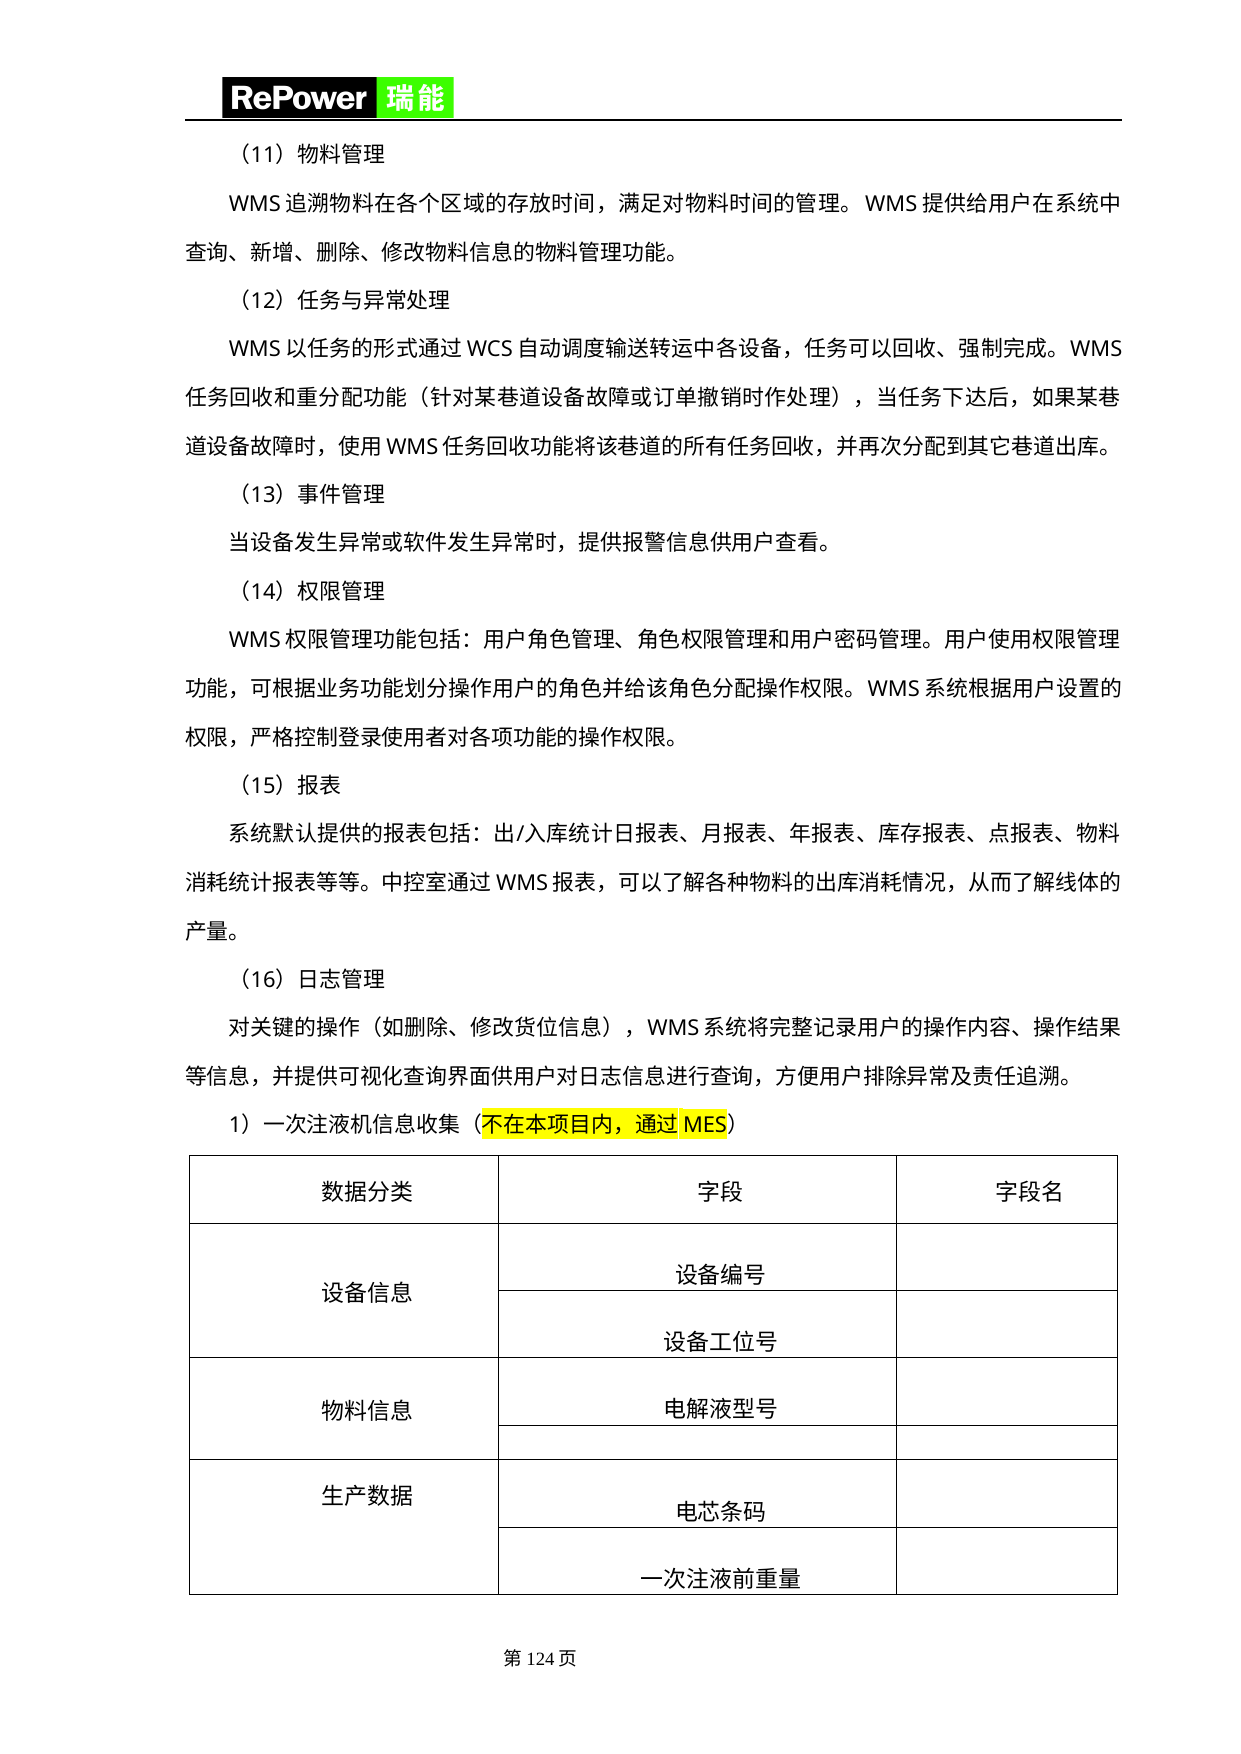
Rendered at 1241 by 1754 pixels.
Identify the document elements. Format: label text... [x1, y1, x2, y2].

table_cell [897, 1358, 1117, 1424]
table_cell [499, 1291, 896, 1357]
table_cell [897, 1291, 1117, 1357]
text （11）物料管理 [185, 137, 1122, 169]
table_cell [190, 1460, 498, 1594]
text WMS追溯物料在各个区域的存放时间，满足对物料时间的管理。WMS提供给用户在系统中查询、新增、删除、修改物料信息的物料管理功能。 [185, 185, 1122, 267]
text （14）权限管理 [185, 573, 1122, 606]
text 当设备发生异常或软件发生异常时，提供报警信息供用户查看。 [185, 525, 1122, 557]
text （16）日志管理 [185, 962, 1122, 994]
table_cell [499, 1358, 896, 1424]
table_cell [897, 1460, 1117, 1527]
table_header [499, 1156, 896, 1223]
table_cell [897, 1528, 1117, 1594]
text （12）任务与异常处理 [185, 282, 1122, 315]
text 对关键的操作（如删除、修改货位信息），WMS系统将完整记录用户的操作内容、操作结果等信息，并提供可视化查询界面供用户对日志信息进行查询，方便用户排除异常及责任追溯。 [185, 1010, 1122, 1091]
text WMS权限管理功能包括：用户角色管理、角色权限管理和用户密码管理。用户使用权限管理功能，可根据业务功能划分操作用户的角色并给该角色分配操作权限。WMS系统根据用户设置的权限，严格控制登录使用者对各项功能的操作权限。 [185, 622, 1122, 752]
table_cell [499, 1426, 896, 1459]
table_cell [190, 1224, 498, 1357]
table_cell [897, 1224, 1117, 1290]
list 一次注液机信息收集（不在本项目内，通过MES） [185, 1107, 1122, 1139]
text （13）事件管理 [185, 477, 1122, 509]
text 系统默认提供的报表包括：出/入库统计日报表、月报表、年报表、库存报表、点报表、物料消耗统计报表等等。中控室通过WMS报表，可以了解各种物料的出库消耗情况，从而了解线体的产量。 [185, 816, 1122, 946]
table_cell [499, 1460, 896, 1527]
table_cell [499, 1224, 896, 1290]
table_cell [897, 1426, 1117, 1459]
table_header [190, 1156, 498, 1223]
text WMS以任务的形式通过WCS自动调度输送转运中各设备，任务可以回收、强制完成。WMS任务回收和重分配功能（针对某巷道设备故障或订单撤销时作处理），当任务下达后，如果某巷道设备故障时，使用WMS任务回收功能将该巷道的所有任务回收，并再次分配到其它巷道出库。 [185, 331, 1122, 461]
picture [222, 77, 454, 118]
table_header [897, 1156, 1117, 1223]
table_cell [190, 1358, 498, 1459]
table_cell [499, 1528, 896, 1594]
text （15）报表 [185, 767, 1122, 800]
